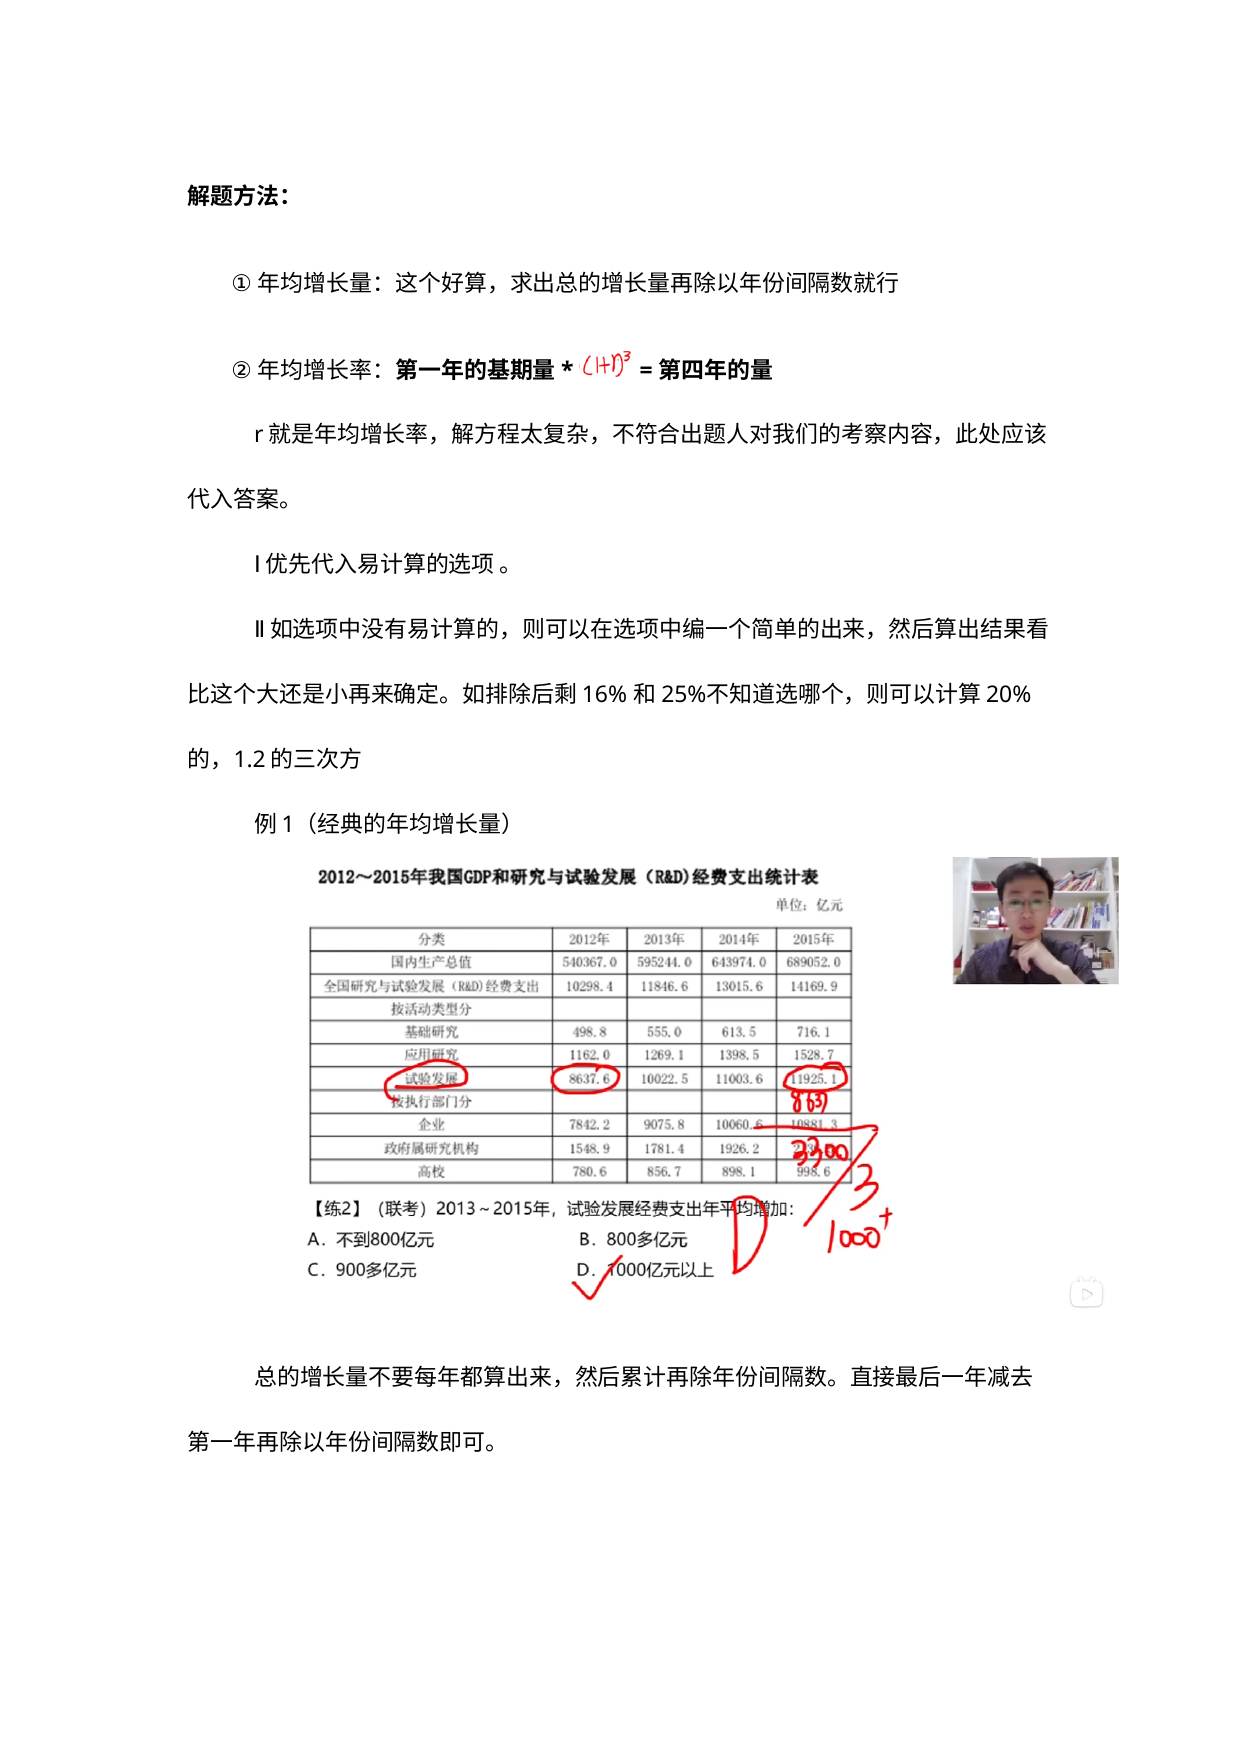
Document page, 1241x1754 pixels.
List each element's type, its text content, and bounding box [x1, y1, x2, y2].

list Ⅱ如选项中没有易计算的，则可以在选项中编一个简单的出来，然后算出结果看比这个大还是小再来确定。如排除后剩16% 和 25%不知道选哪个，则可以计算20%的，1.2的三次方 [187, 595, 1053, 790]
list 总的增长量不要每年都算出来，然后累计再除年份间隔数。直接最后一年减去第一年再除以年份间隔数即可。 [187, 1343, 1053, 1473]
list r就是年均增长率，解方程太复杂，不符合出题人对我们的考察内容，此处应该代入答案。 [187, 400, 1053, 530]
list 年均增长量：这个好算，求出总的增长量再除以年份间隔数就行 [187, 248, 1053, 313]
list Ⅰ优先代入易计算的选项 。 [187, 530, 1053, 595]
list ② 年均增长率：第一年的基期量 * = 第四年的量 [187, 335, 1053, 400]
picture [579, 350, 634, 379]
list 例1（经典的年均增长量） [187, 790, 1053, 855]
picture [253, 857, 1119, 1341]
text 解题方法： [187, 162, 1053, 227]
